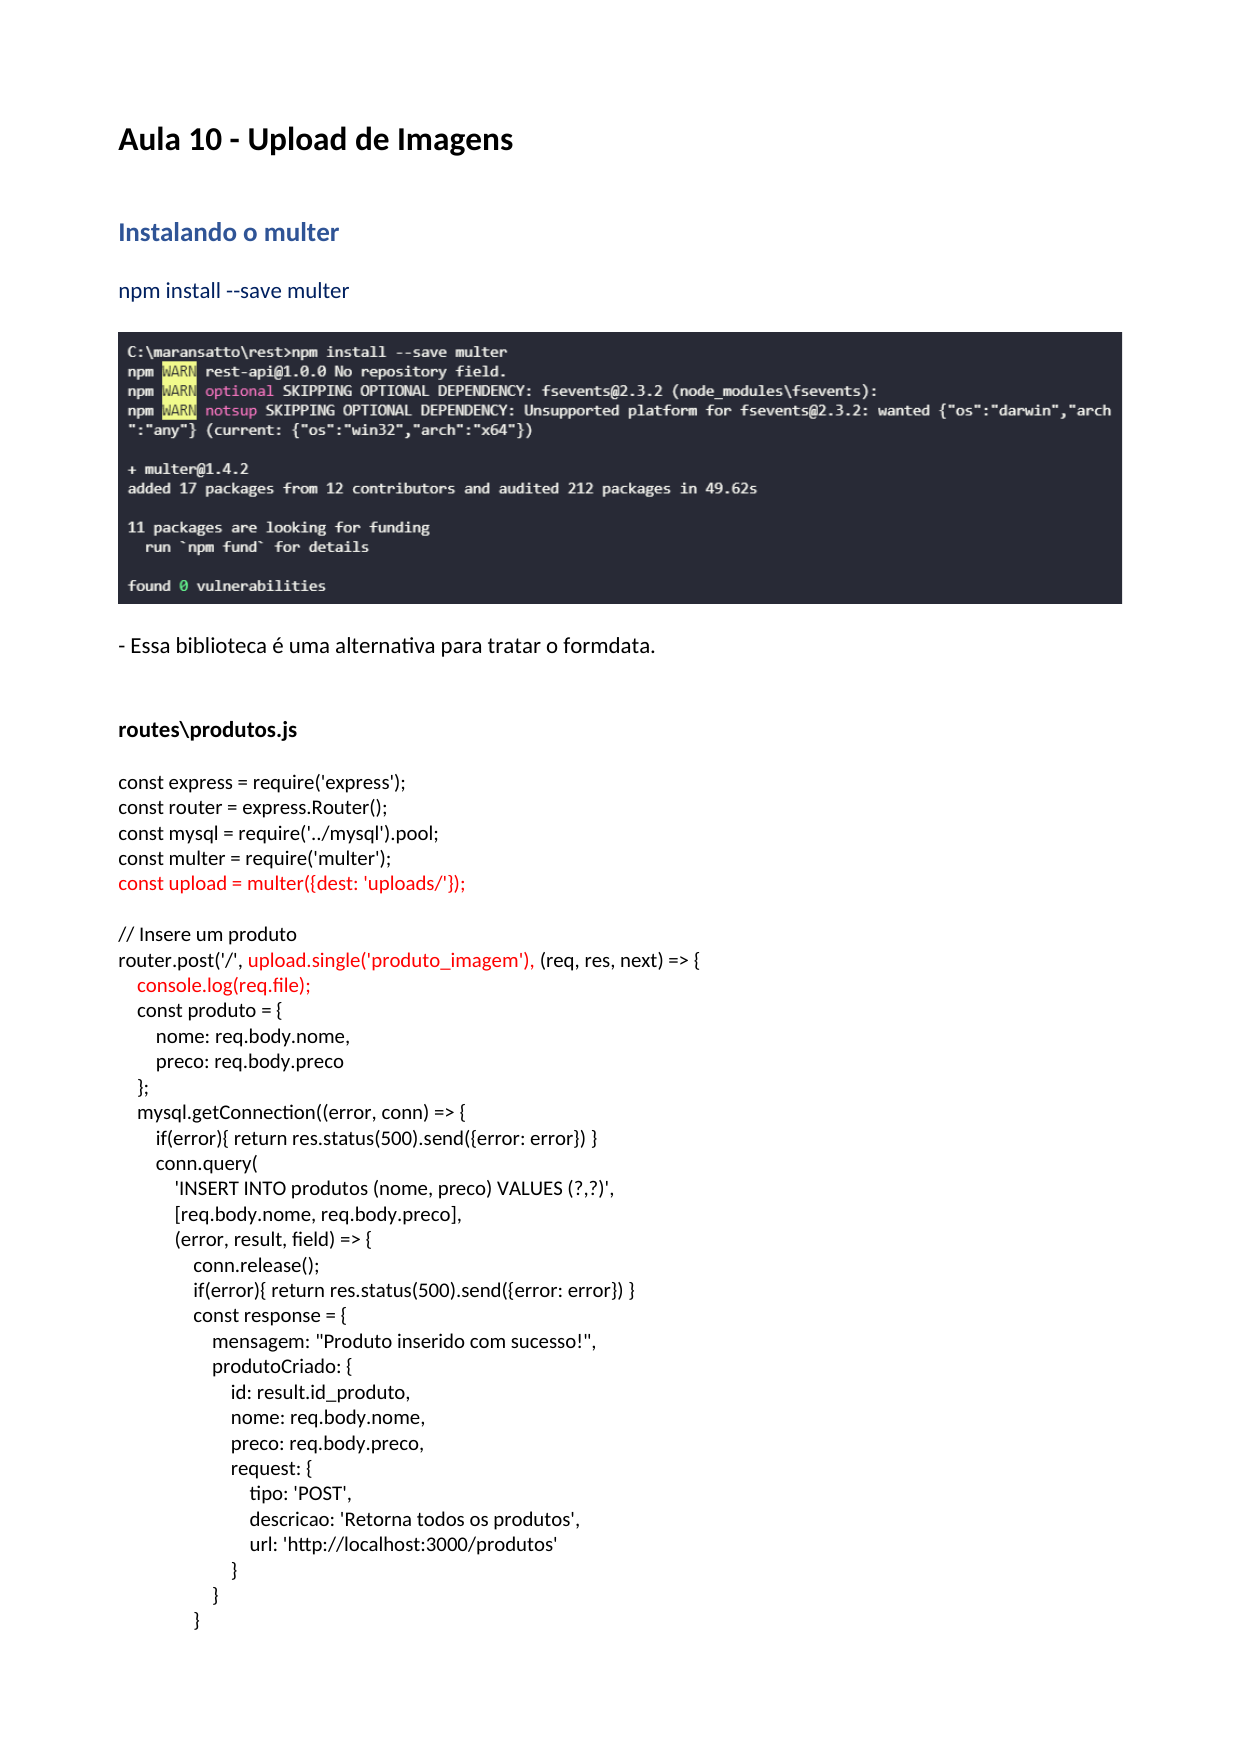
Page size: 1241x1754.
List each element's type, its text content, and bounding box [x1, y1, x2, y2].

text mensagem: "Produto inserido com sucesso!", [118, 1328, 1122, 1353]
text conn.query( [118, 1150, 1122, 1176]
text const upload = multer({dest: 'uploads/'}); [118, 871, 1122, 896]
text (error, result, field) => { [118, 1226, 1122, 1252]
subtitle Aula 10 - Upload de Imagens [118, 118, 1122, 159]
text const express = require('express'); [118, 769, 1122, 794]
text - Essa biblioteca é uma alternativa para tratar o formdata. [118, 631, 1122, 659]
text } [118, 1608, 1122, 1633]
text preco: req.body.preco [118, 1048, 1122, 1074]
text if(error){ return res.status(500).send({error: error}) } [118, 1125, 1122, 1150]
text if(error){ return res.status(500).send({error: error}) } [118, 1277, 1122, 1303]
text console.log(req.file); [118, 972, 1122, 998]
text }; [118, 1074, 1122, 1099]
text } [118, 1582, 1122, 1608]
picture [118, 332, 1123, 604]
text [req.body.nome, req.body.preco], [118, 1201, 1122, 1226]
text mysql.getConnection((error, conn) => { [118, 1099, 1122, 1125]
text routes\produtos.js [118, 716, 1122, 743]
text descricao: 'Retorna todos os produtos', [118, 1506, 1122, 1531]
text const router = express.Router(); [118, 794, 1122, 820]
text produtoCriado: { [118, 1353, 1122, 1379]
text request: { [118, 1455, 1122, 1481]
text const response = { [118, 1303, 1122, 1328]
text tipo: 'POST', [118, 1481, 1122, 1506]
text const mysql = require('../mysql').pool; [118, 820, 1122, 845]
text // Insere um produto [118, 921, 1122, 947]
subtitle Instalando o multer [118, 215, 1122, 248]
text } [118, 1557, 1122, 1582]
text nome: req.body.nome, [118, 1023, 1122, 1048]
text id: result.id_produto, [118, 1379, 1122, 1404]
text 'INSERT INTO produtos (nome, preco) VALUES (?,?)', [118, 1176, 1122, 1201]
text conn.release(); [118, 1252, 1122, 1277]
text const produto = { [118, 998, 1122, 1023]
text nome: req.body.nome, [118, 1404, 1122, 1430]
text url: 'http://localhost:3000/produtos' [118, 1531, 1122, 1557]
text preco: req.body.preco, [118, 1430, 1122, 1455]
text const multer = require('multer'); [118, 845, 1122, 871]
text router.post('/', upload.single('produto_imagem'), (req, res, next) => { [118, 947, 1122, 972]
text npm install --save multer [118, 276, 1122, 304]
